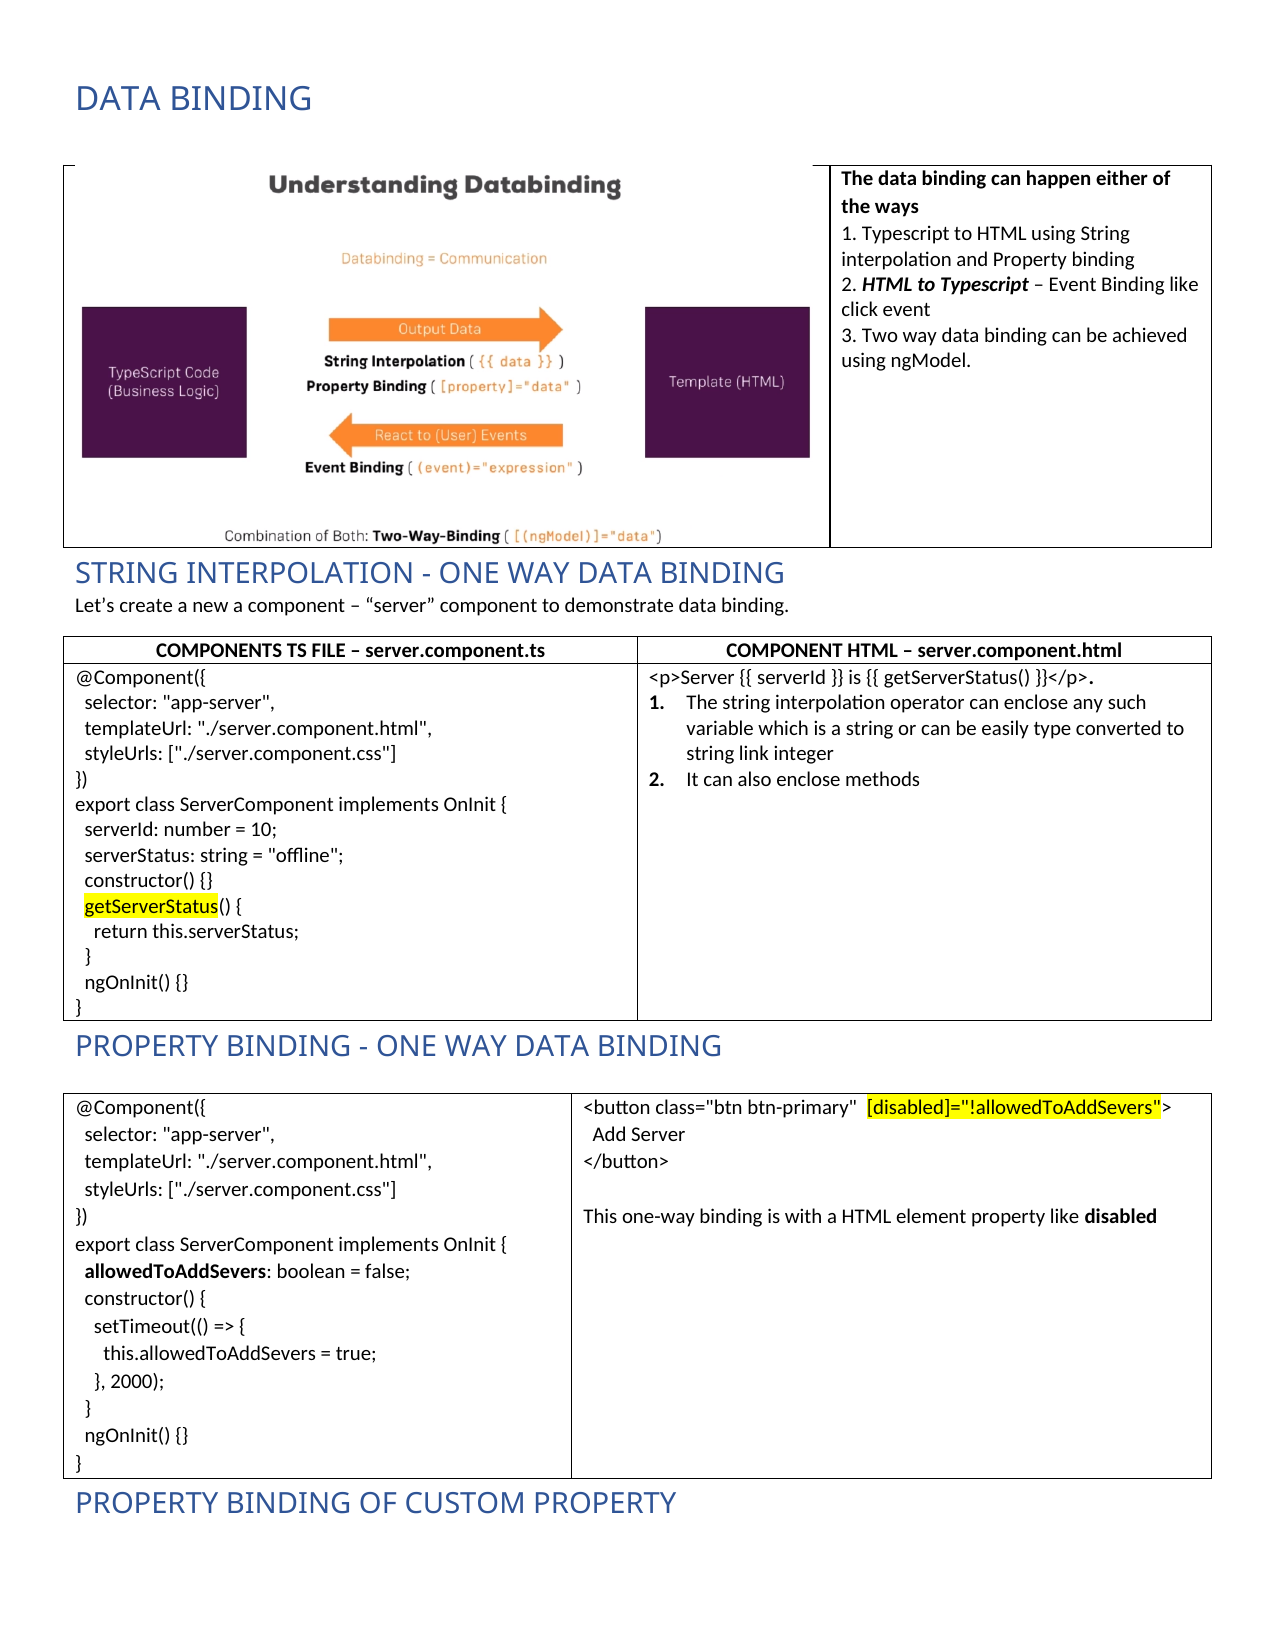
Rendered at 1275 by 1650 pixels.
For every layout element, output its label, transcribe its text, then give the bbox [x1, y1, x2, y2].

table_header COMPONENT HTML – server.component.html [638, 637, 1211, 663]
table_header @Component({ selector: "app-server", templateUrl: "./server.component.html", styleUrls: ["./server.component.css"] }) export class ServerComponent implements OnInit { allowedToAddSevers: boolean = false; constructor() { setTimeout(() => { this.allowedToAddSevers = true; }, 2000); } ngOnInit() {} } [64, 1094, 571, 1477]
subtitle PROPERTY BINDING OF CUSTOM PROPERTY [75, 1483, 1200, 1522]
table_header <button class="btn btn-primary" [disabled]="!allowedToAddSevers"> Add Server </button> This one-way binding is with a HTML element property like disabled [572, 1094, 1211, 1477]
table_header The data binding can happen either of the ways 1. Typescript to HTML using String interpolation and Property binding 2. HTML to Typescript – Event Binding like click event 3. Two way data binding can be achieved using ngModel. [831, 166, 1211, 547]
subtitle DATA BINDING [75, 75, 1200, 120]
text Let’s create a new a component – “server” component to demonstrate data binding. [75, 592, 1200, 617]
table_header COMPONENTS TS FILE – server.component.ts [64, 637, 637, 663]
subtitle STRING INTERPOLATION - ONE WAY DATA BINDING [75, 552, 1200, 592]
subtitle PROPERTY BINDING - ONE WAY DATA BINDING [75, 1025, 1200, 1065]
table_cell <p>Server {{ serverId }} is {{ getServerStatus() }}</p>. The string interpolation operator can enclose any such variable which is a string or can be easily type converted to string link integer It can also enclose methods [638, 664, 1211, 1020]
table_header [64, 166, 829, 547]
picture [75, 165, 813, 545]
table_cell @Component({ selector: "app-server", templateUrl: "./server.component.html", styleUrls: ["./server.component.css"] }) export class ServerComponent implements OnInit { serverId: number = 10; serverStatus: string = "offline"; constructor() {} getServerStatus() { return this.serverStatus; } ngOnInit() {} } [64, 664, 637, 1020]
